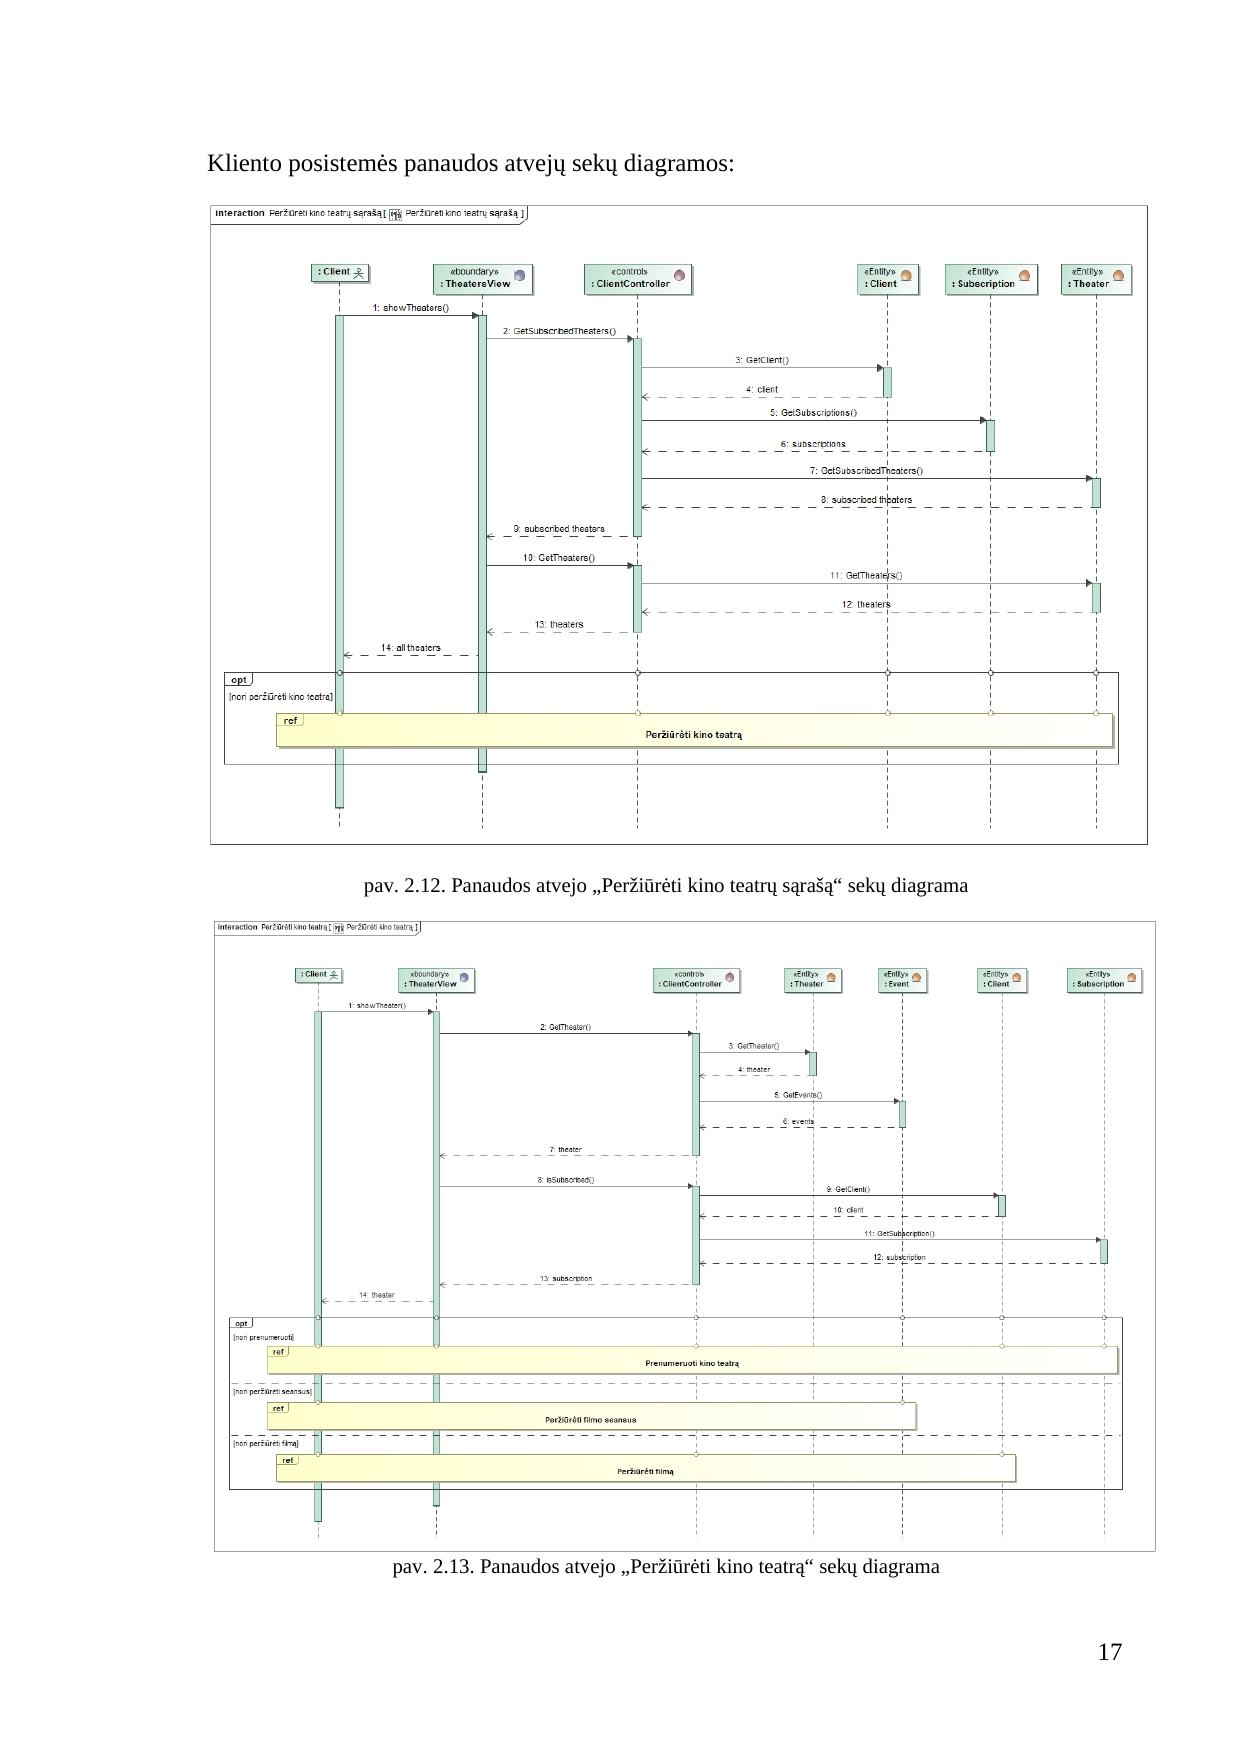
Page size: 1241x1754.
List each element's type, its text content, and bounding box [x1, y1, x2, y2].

picture [210, 917, 1158, 1554]
picture [206, 201, 1151, 848]
text Kliento posistemės panaudos atvejų sekų diagramos: [148, 148, 1122, 176]
